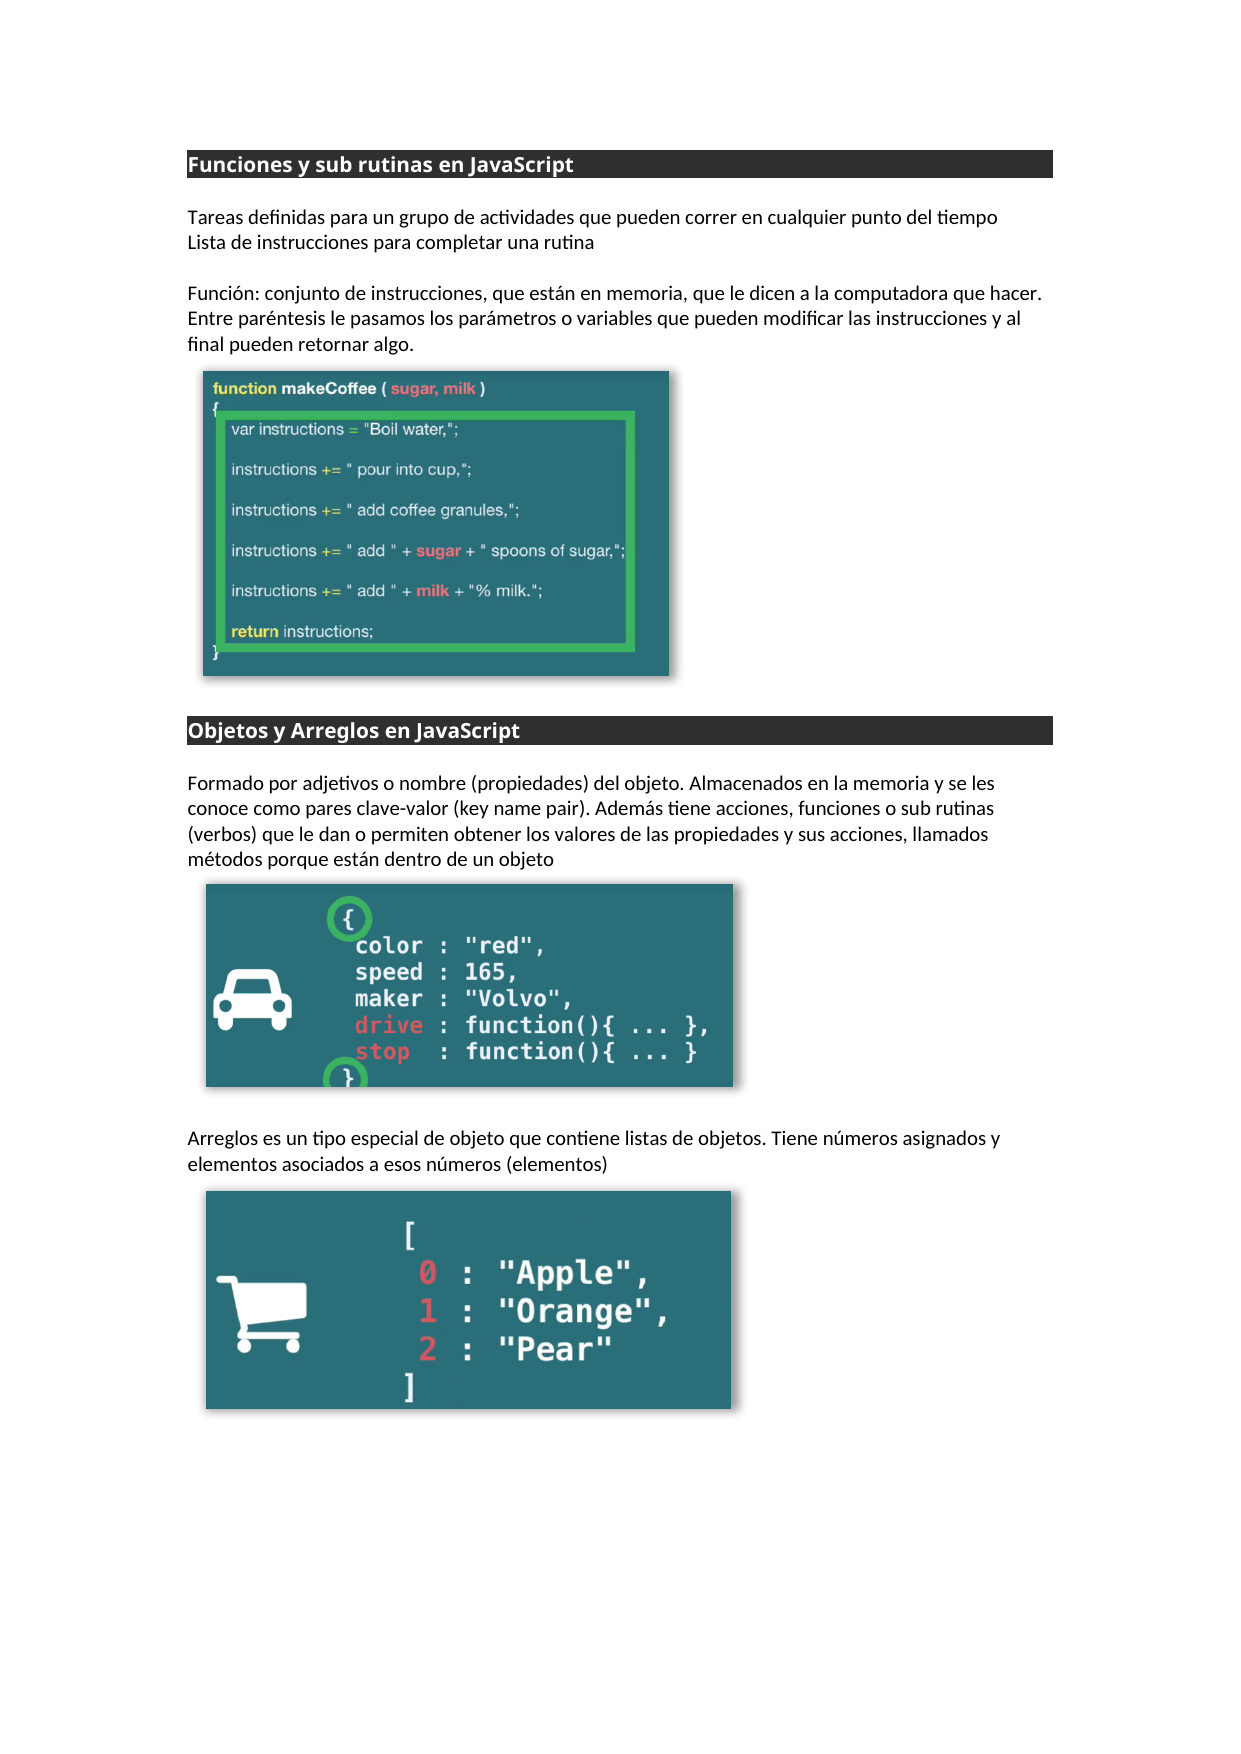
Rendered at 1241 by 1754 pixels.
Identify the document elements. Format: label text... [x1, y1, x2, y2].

subtitle Funciones y sub rutinas en JavaScript [187, 150, 1053, 178]
picture [206, 1191, 731, 1409]
text Lista de instrucciones para completar una rutina [187, 229, 1053, 255]
picture [206, 884, 733, 1087]
picture [203, 371, 669, 676]
subtitle Objetos y Arreglos en JavaScript [187, 716, 1053, 745]
text Función: conjunto de instrucciones, que están en memoria, que le dicen a la computadora que hacer. Entre paréntesis le pasamos los parámetros o variables que pueden modificar las instrucciones y al final pueden retornar algo. [187, 280, 1053, 356]
text Arreglos es un tipo especial de objeto que contiene listas de objetos. Tiene números asignados y elementos asociados a esos números (elementos) [187, 1125, 1053, 1176]
text Tareas definidas para un grupo de actividades que pueden correr en cualquier punto del tiempo [187, 204, 1053, 229]
text Formado por adjetivos o nombre (propiedades) del objeto. Almacenados en la memoria y se les conoce como pares clave-valor (key name pair). Además tiene acciones, funciones o sub rutinas (verbos) que le dan o permiten obtener los valores de las propiedades y sus acciones, llamados métodos porque están dentro de un objeto [187, 770, 1053, 872]
